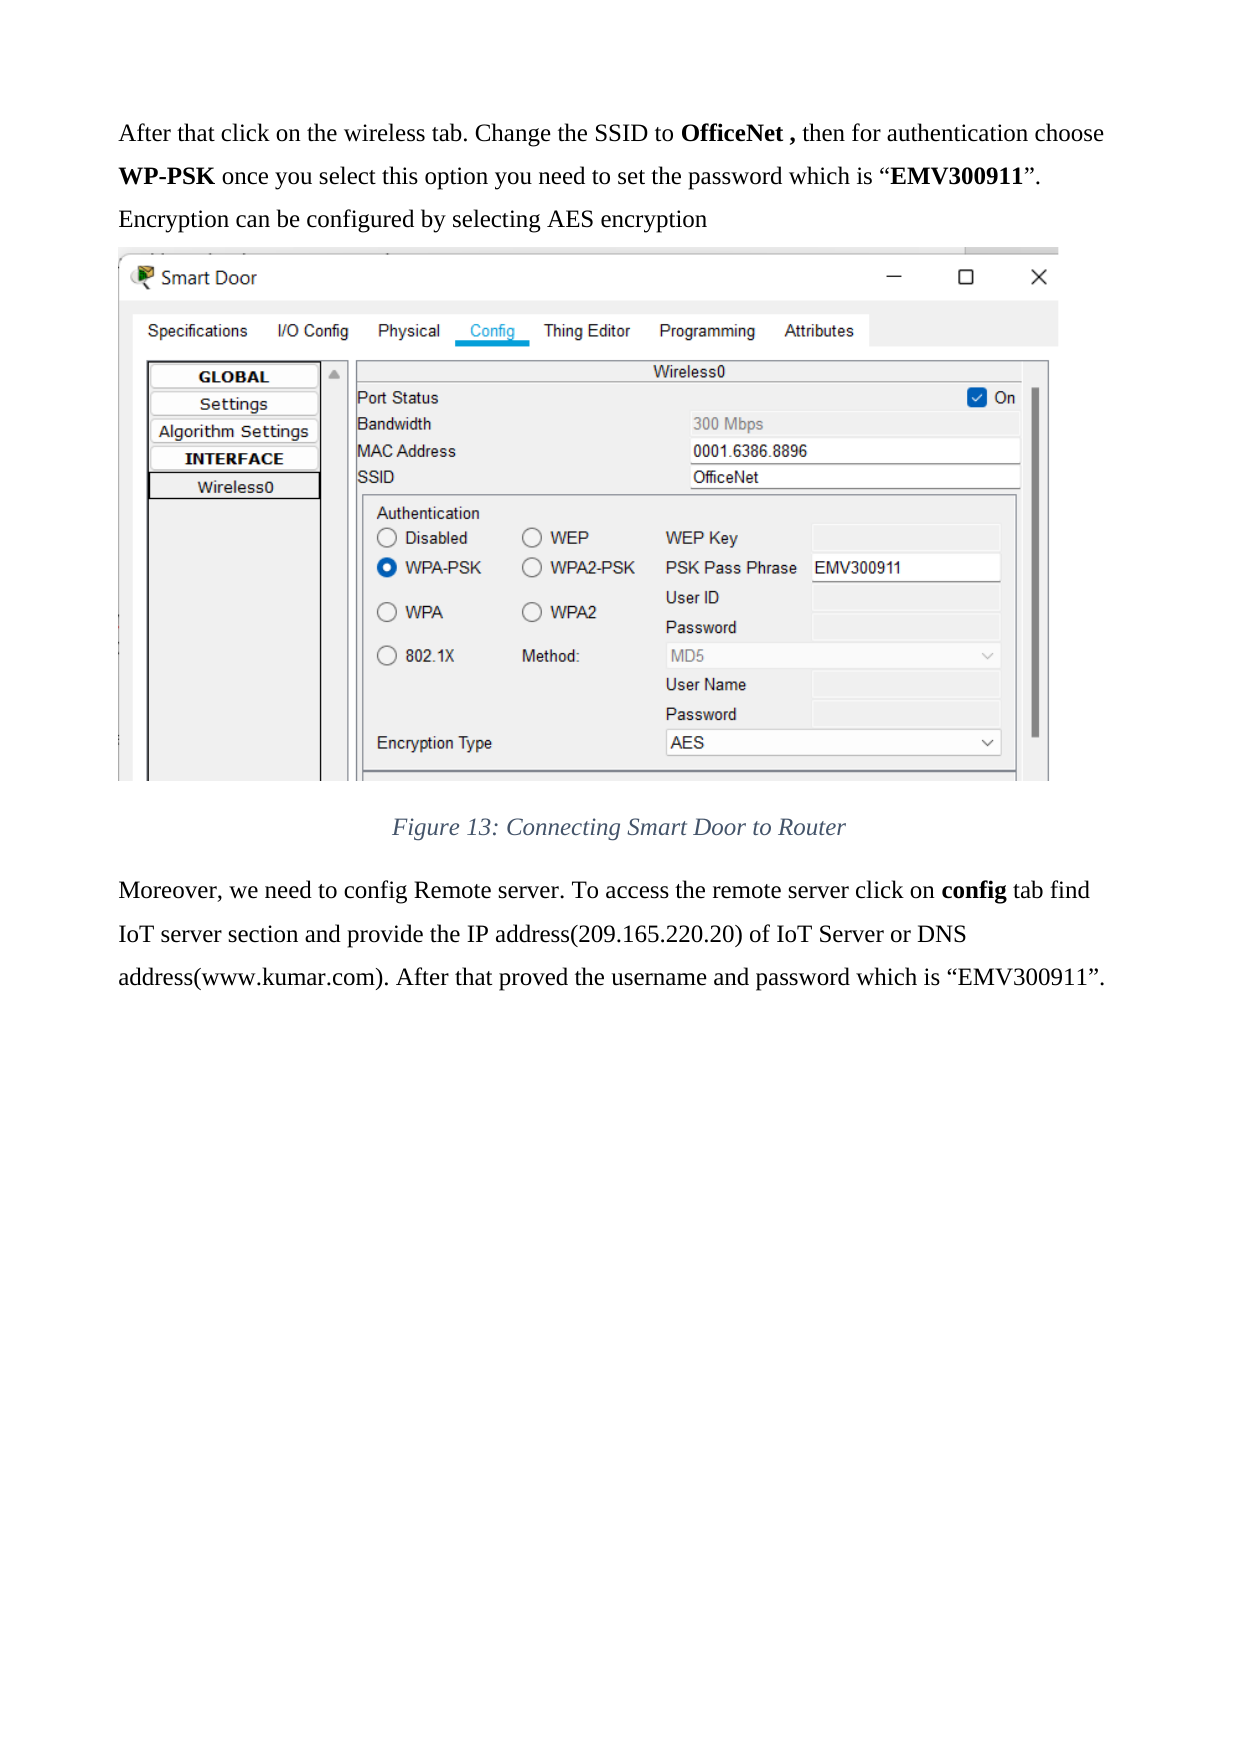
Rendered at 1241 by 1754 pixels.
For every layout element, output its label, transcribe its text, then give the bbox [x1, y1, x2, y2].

text Figure 13: Connecting Smart Door to Router [118, 812, 1122, 840]
text Moreover, we need to config Remote server. To access the remote server click on config tab find IoT server section and provide the IP address(209.165.220.20) of IoT Server or DNS address(www.kumar.com). After that proved the username and password which is “EMV300911”. [118, 876, 1122, 991]
picture [118, 247, 1059, 781]
